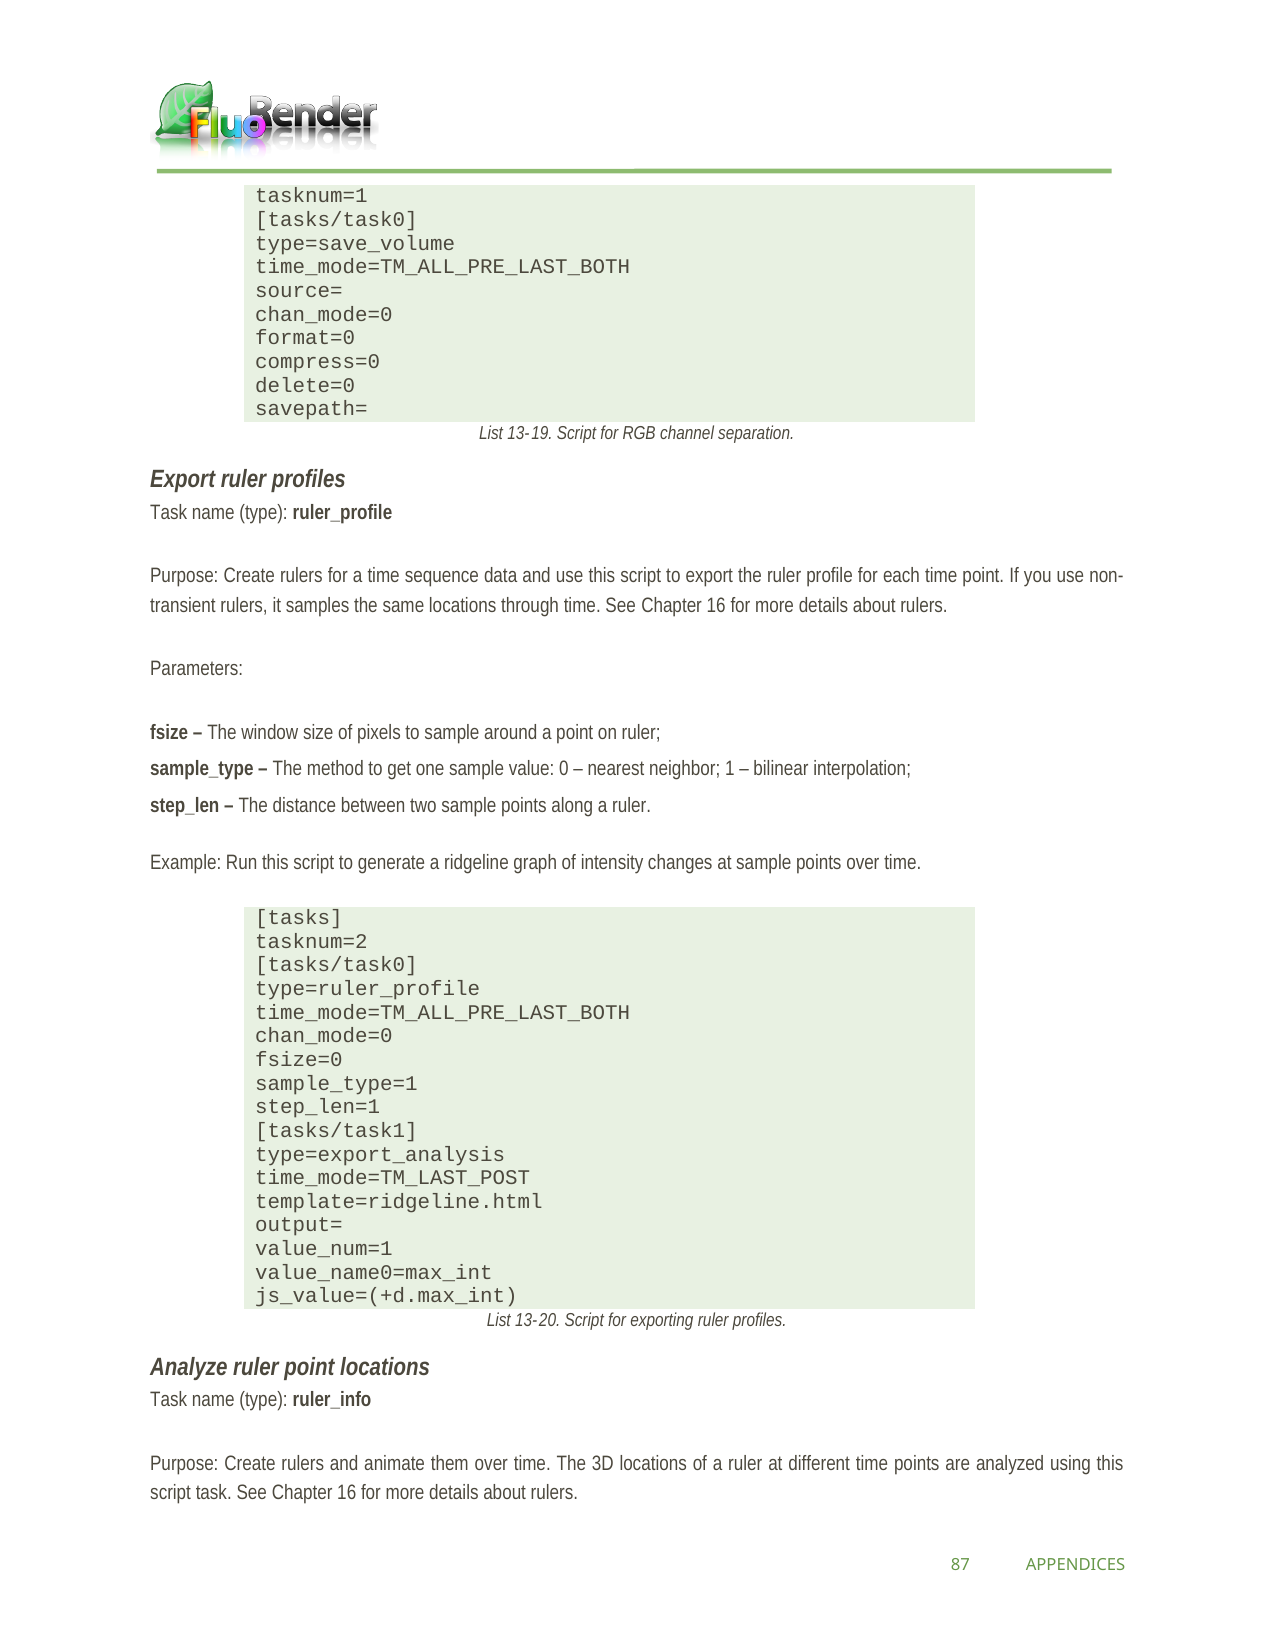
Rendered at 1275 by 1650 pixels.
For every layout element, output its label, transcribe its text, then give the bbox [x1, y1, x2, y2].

text fsize – The window size of pixels to sample around a point on ruler; [150, 719, 1125, 743]
text Example: Run this script to generate a ridgeline graph of intensity changes at sample points over time. [150, 850, 1125, 874]
text Task name (type): ruler_info [150, 1387, 1125, 1411]
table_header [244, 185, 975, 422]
subtitle Analyze ruler point locations [150, 1351, 1125, 1380]
text step_len – The distance between two sample points along a ruler. [150, 792, 1125, 816]
text Purpose: Create rulers and animate them over time. The 3D locations of a ruler at different time points are analyzed using this script task. See Chapter 16 for more details about rulers. [150, 1450, 1125, 1504]
picture [150, 75, 379, 162]
subtitle Export ruler profiles [150, 464, 1125, 493]
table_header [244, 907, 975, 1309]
text Task name (type): ruler_profile [150, 500, 1125, 524]
text Purpose: Create rulers for a time sequence data and use this script to export the ruler profile for each time point. If you use non-transient rulers, it samples the same locations through time. See Chapter 16 for more details about rulers. [150, 563, 1125, 617]
text Parameters: [150, 656, 1125, 680]
text sample_type – The method to get one sample value: 0 – nearest neighbor; 1 – bilinear interpolation; [150, 756, 1125, 780]
